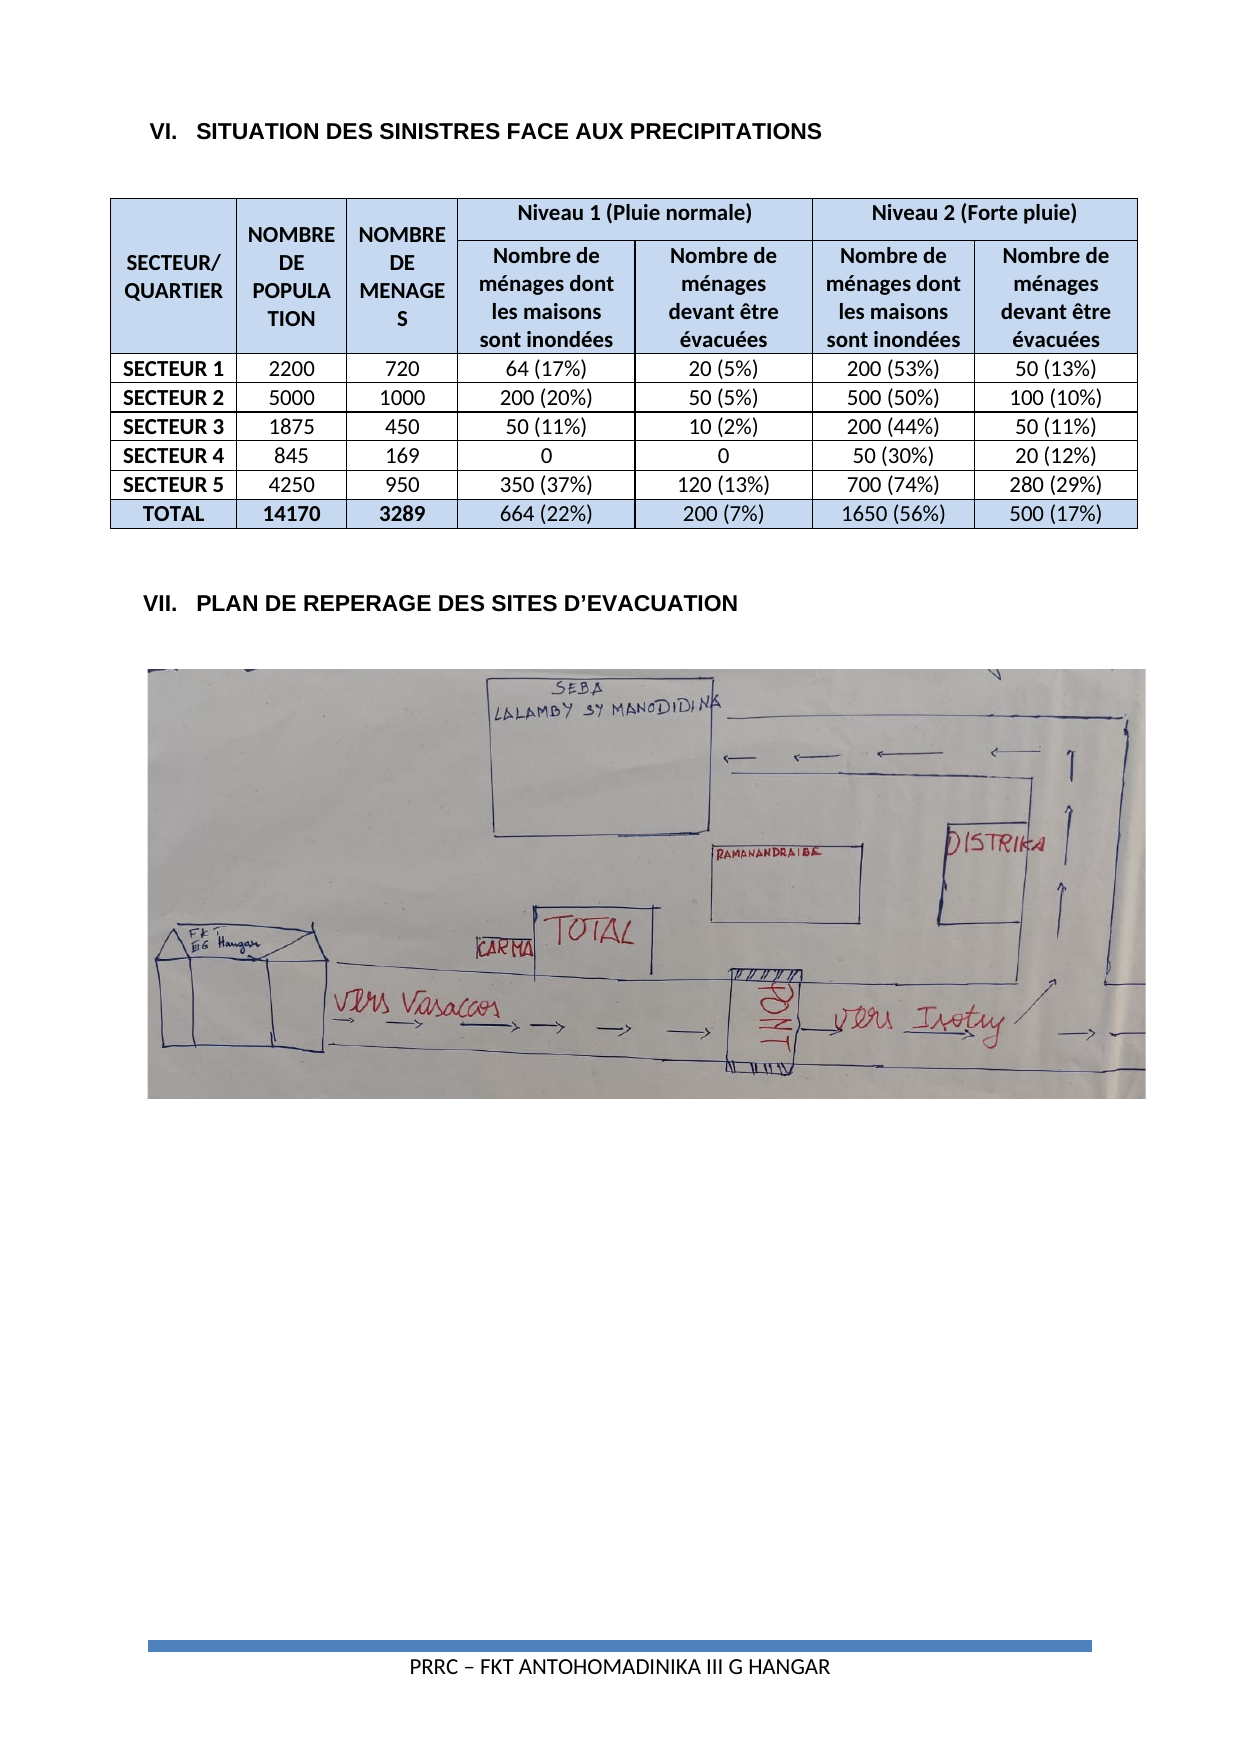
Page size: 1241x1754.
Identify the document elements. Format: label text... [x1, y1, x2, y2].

table_cell SECTEUR 2 [111, 383, 236, 411]
table_header Niveau 1 (Pluie normale) [458, 199, 812, 240]
table_cell 50 (11%) [458, 413, 634, 440]
table_cell Nombre de ménages devant être évacuées [975, 241, 1137, 353]
table_cell 200 (20%) [458, 383, 634, 411]
table_cell 100 (10%) [975, 383, 1137, 411]
table_cell 200 (44%) [813, 413, 974, 440]
picture [147, 669, 1146, 1099]
table_cell 0 [458, 441, 634, 469]
table_cell 664 (22%) [458, 500, 634, 528]
table_cell Nombre de ménages dont les maisons sont inondées [458, 241, 634, 353]
table_cell 0 [636, 441, 812, 469]
table_header NOMBRE DE MENAGES [347, 199, 457, 353]
table_cell 5000 [237, 383, 346, 411]
table_cell 200 (53%) [813, 354, 974, 382]
table_cell 20 (5%) [636, 354, 812, 382]
table_cell 50 (13%) [975, 354, 1137, 382]
table_header Niveau 2 (Forte pluie) [813, 199, 1137, 240]
table_cell 3289 [347, 500, 457, 528]
table_cell SECTEUR 3 [111, 413, 236, 440]
table_cell 950 [347, 471, 457, 498]
table_cell 169 [347, 441, 457, 469]
table_cell 350 (37%) [458, 471, 634, 498]
table_cell 280 (29%) [975, 471, 1137, 498]
table_cell 1000 [347, 383, 457, 411]
subtitle PLAN DE REPERAGE DES SITES D’EVACUATION [177, 590, 1092, 616]
table_cell 450 [347, 413, 457, 440]
table_cell 500 (50%) [813, 383, 974, 411]
table_cell 120 (13%) [636, 471, 812, 498]
table_cell 500 (17%) [975, 500, 1137, 528]
table_cell 64 (17%) [458, 354, 634, 382]
table_cell 700 (74%) [813, 471, 974, 498]
table_cell 50 (30%) [813, 441, 974, 469]
table_cell 10 (2%) [636, 413, 812, 440]
table_cell TOTAL [111, 500, 236, 528]
table_cell 14170 [237, 500, 346, 528]
table_cell Nombre de ménages devant être évacuées [636, 241, 812, 353]
table_cell SECTEUR 4 [111, 441, 236, 469]
table_cell 845 [237, 441, 346, 469]
table_header NOMBRE DE POPULATION [237, 199, 346, 353]
table_cell 50 (5%) [636, 383, 812, 411]
table_cell 1650 (56%) [813, 500, 974, 528]
table_cell 1875 [237, 413, 346, 440]
table_cell 50 (11%) [975, 413, 1137, 440]
table_cell SECTEUR 1 [111, 354, 236, 382]
table_cell 20 (12%) [975, 441, 1137, 469]
table_cell 720 [347, 354, 457, 382]
table_cell 4250 [237, 471, 346, 498]
table_cell 2200 [237, 354, 346, 382]
table_cell 200 (7%) [636, 500, 812, 528]
table_cell SECTEUR 5 [111, 471, 236, 498]
table_cell Nombre de ménages dont les maisons sont inondées [813, 241, 974, 353]
subtitle SITUATION DES SINISTRES FACE AUX PRECIPITATIONS [177, 118, 1092, 144]
table_header SECTEUR/ QUARTIER [111, 199, 236, 353]
